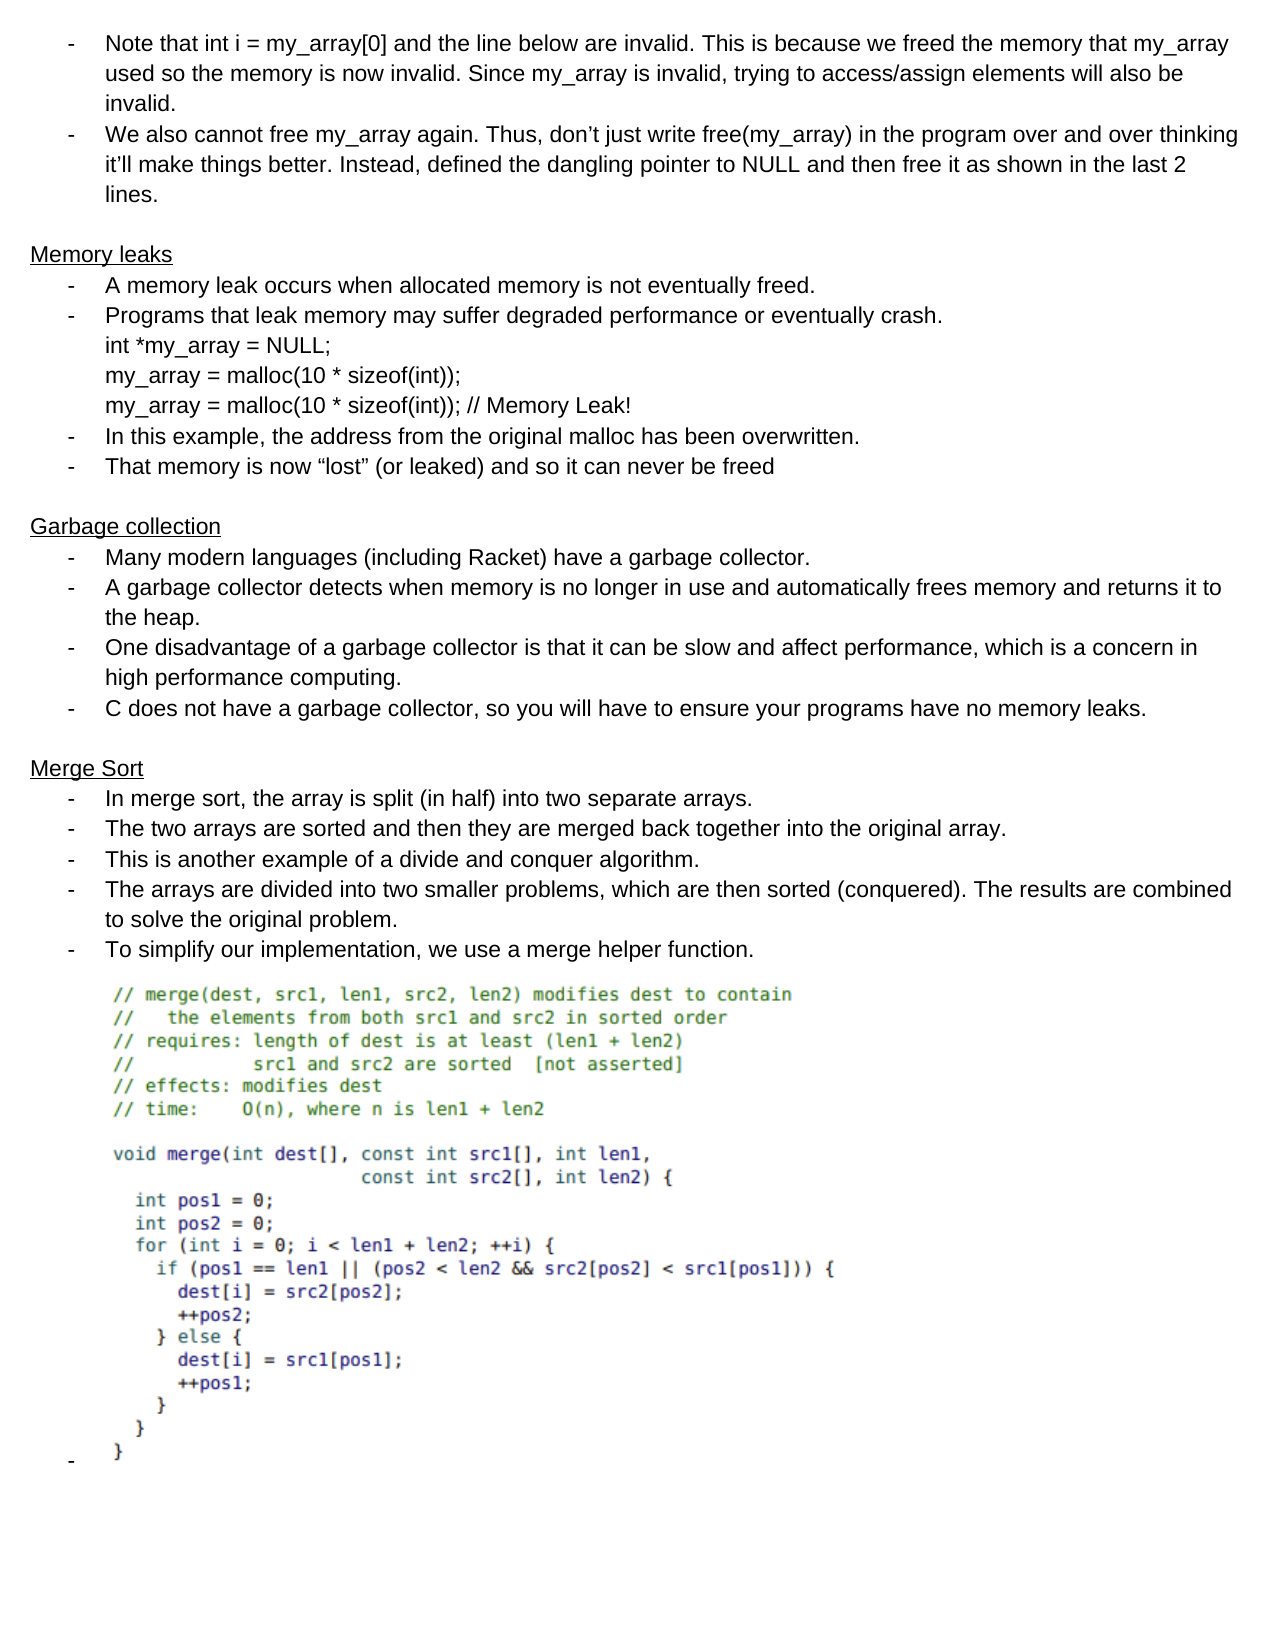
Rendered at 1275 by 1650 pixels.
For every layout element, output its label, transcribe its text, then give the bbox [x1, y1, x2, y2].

list To simplify our implementation, we use a merge helper function. [67, 936, 1245, 963]
list C does not have a garbage collector, so you will have to ensure your programs have no memory leaks. [67, 694, 1245, 721]
list The arrays are divided into two smaller problems, which are then sorted (conquered). The results are combined to solve the original problem. [67, 876, 1245, 932]
picture [105, 966, 838, 1469]
list Programs that leak memory may suffer degraded performance or eventually crash. [67, 302, 1245, 328]
text my_array = malloc(10 * sizeof(int)); // Memory Leak! [105, 392, 1245, 419]
list That memory is now “lost” (or leaked) and so it can never be freed [67, 453, 1245, 479]
list In merge sort, the array is split (in half) into two separate arrays. [67, 785, 1245, 812]
text Garbage collection [30, 513, 1245, 540]
list One disadvantage of a garbage collector is that it can be slow and affect performance, which is a concern in high performance computing. [67, 634, 1245, 691]
list A garbage collector detects when memory is no longer in use and automatically frees memory and returns it to the heap. [67, 574, 1245, 630]
text Memory leaks [30, 241, 1245, 268]
text my_array = malloc(10 * sizeof(int)); [105, 362, 1245, 389]
list Many modern languages (including Racket) have a garbage collector. [67, 543, 1245, 570]
text Merge Sort [30, 755, 1245, 781]
list In this example, the address from the original malloc has been overwritten. [67, 423, 1245, 449]
list Note that int i = my_array[0] and the line below are invalid. This is because we freed the memory that my_array used so the memory is now invalid. Since my_array is invalid, trying to access/assign elements will also be invalid. [67, 30, 1245, 117]
list The two arrays are sorted and then they are merged back together into the original array. [67, 815, 1245, 842]
text int *my_array = NULL; [105, 332, 1245, 358]
list A memory leak occurs when allocated memory is not eventually freed. [67, 272, 1245, 298]
list This is another example of a divide and conquer algorithm. [67, 846, 1245, 872]
list We also cannot free my_array again. Thus, don’t just write free(my_array) in the program over and over thinking it’ll make things better. Instead, defined the dangling pointer to NULL and then free it as shown in the last 2 lines. [67, 121, 1245, 207]
